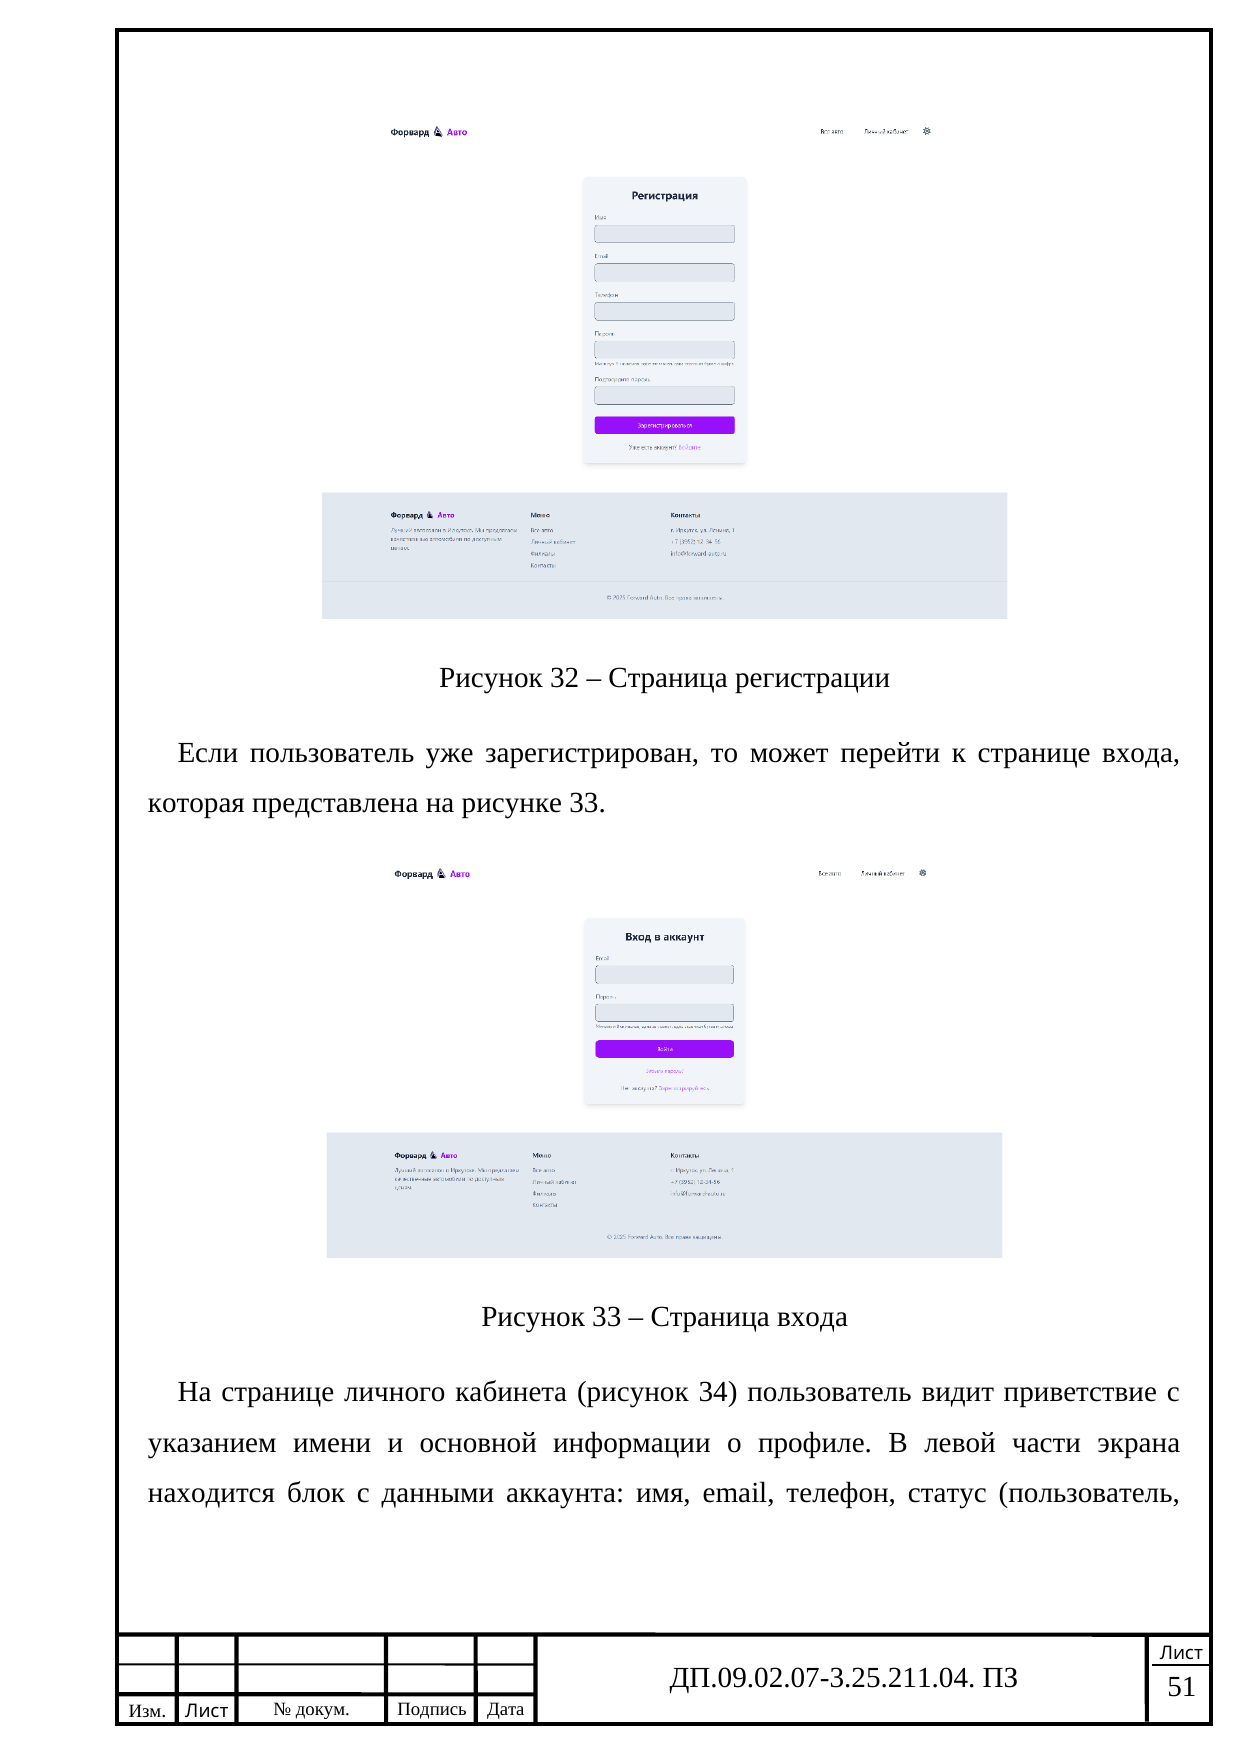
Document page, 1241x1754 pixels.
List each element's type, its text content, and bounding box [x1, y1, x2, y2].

text Если пользователь уже зарегистрирован, то может перейти к странице входа, которая представлена на рисунке 33. [148, 735, 1181, 819]
picture [321, 118, 1008, 619]
text Рисунок 32 – Страница регистрации [148, 660, 1152, 693]
text Рисунок 33 – Страница входа [148, 1299, 1152, 1333]
picture [326, 861, 1003, 1258]
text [148, 1374, 1181, 1508]
